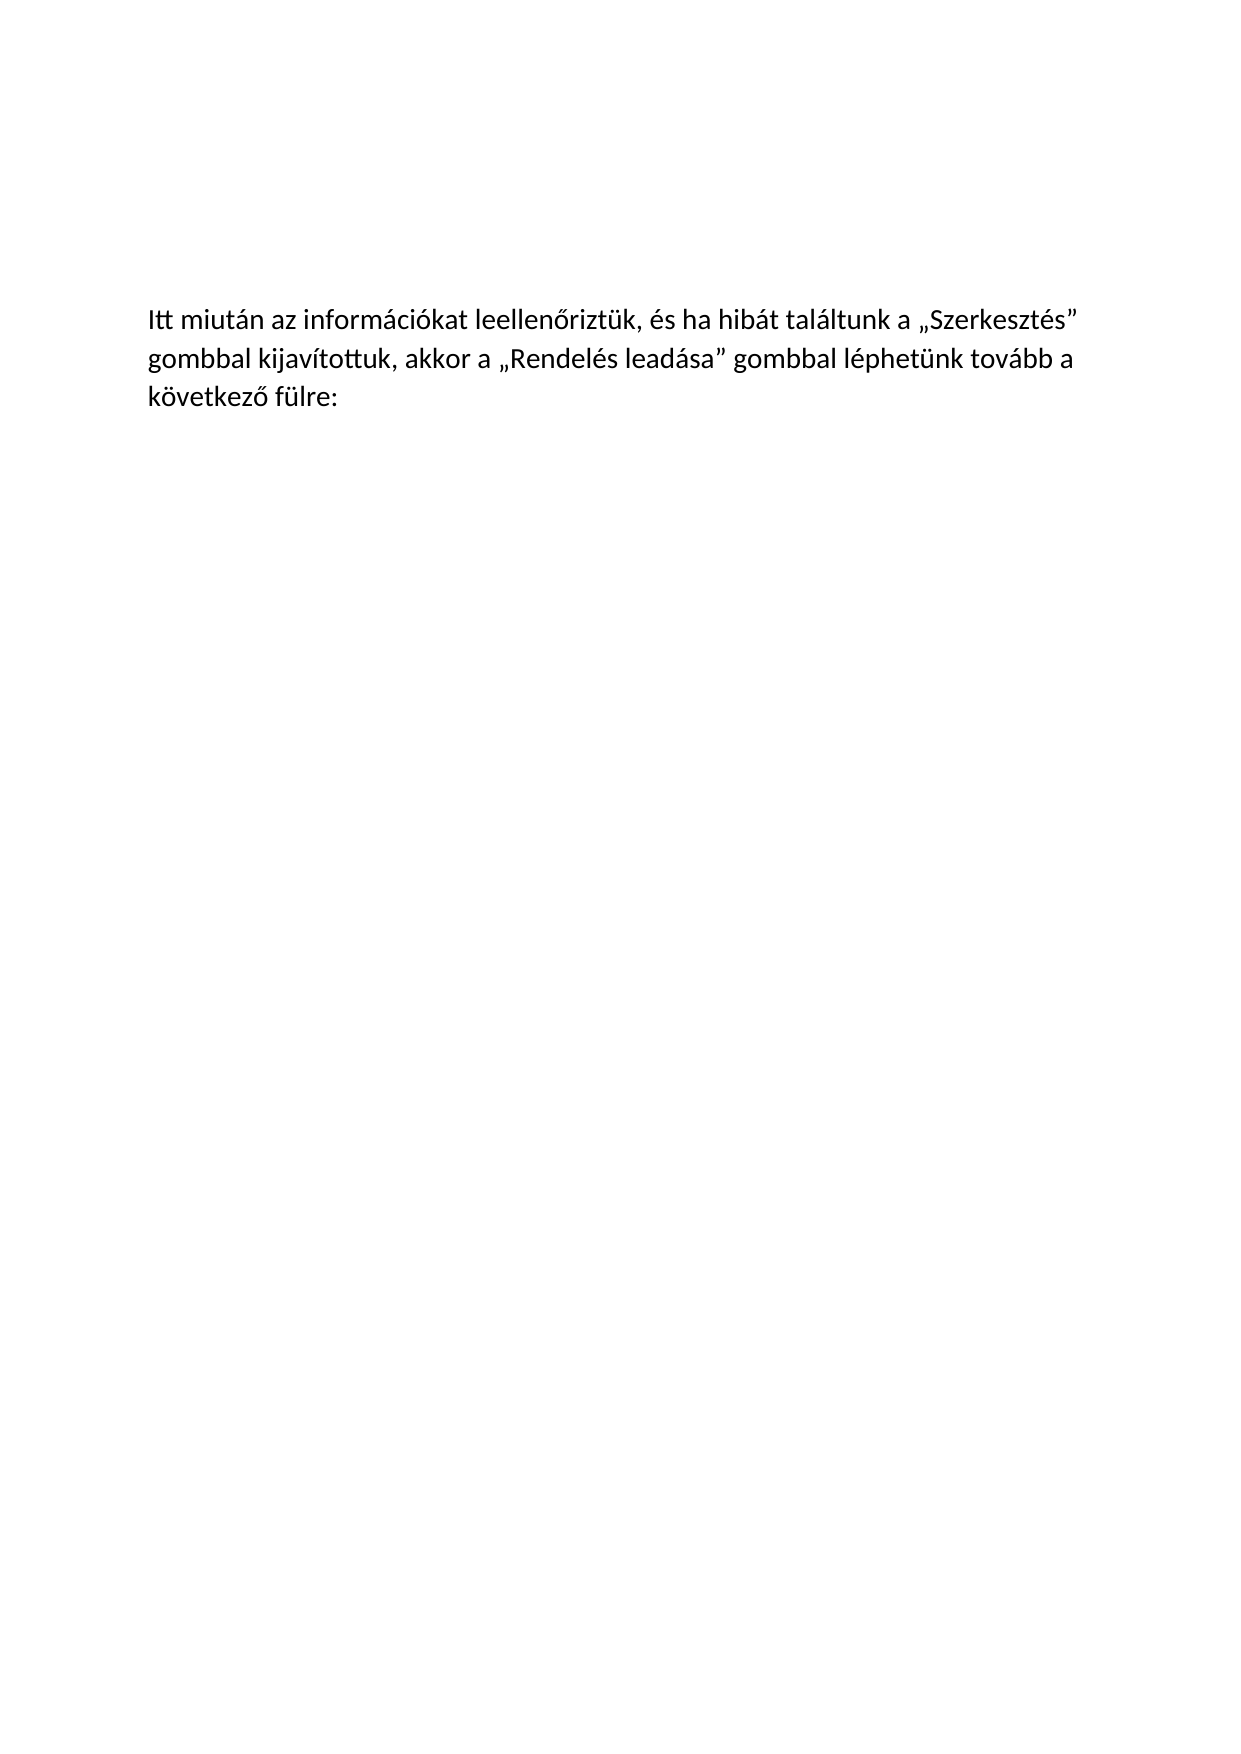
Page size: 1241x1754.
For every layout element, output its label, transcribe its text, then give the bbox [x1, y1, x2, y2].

text Itt miután az információkat leellenőriztük, és ha hibát találtunk a „Szerkesztés” gombbal kijavítottuk, akkor a „Rendelés leadása” gombbal léphetünk tovább a következő fülre: [148, 301, 1093, 414]
